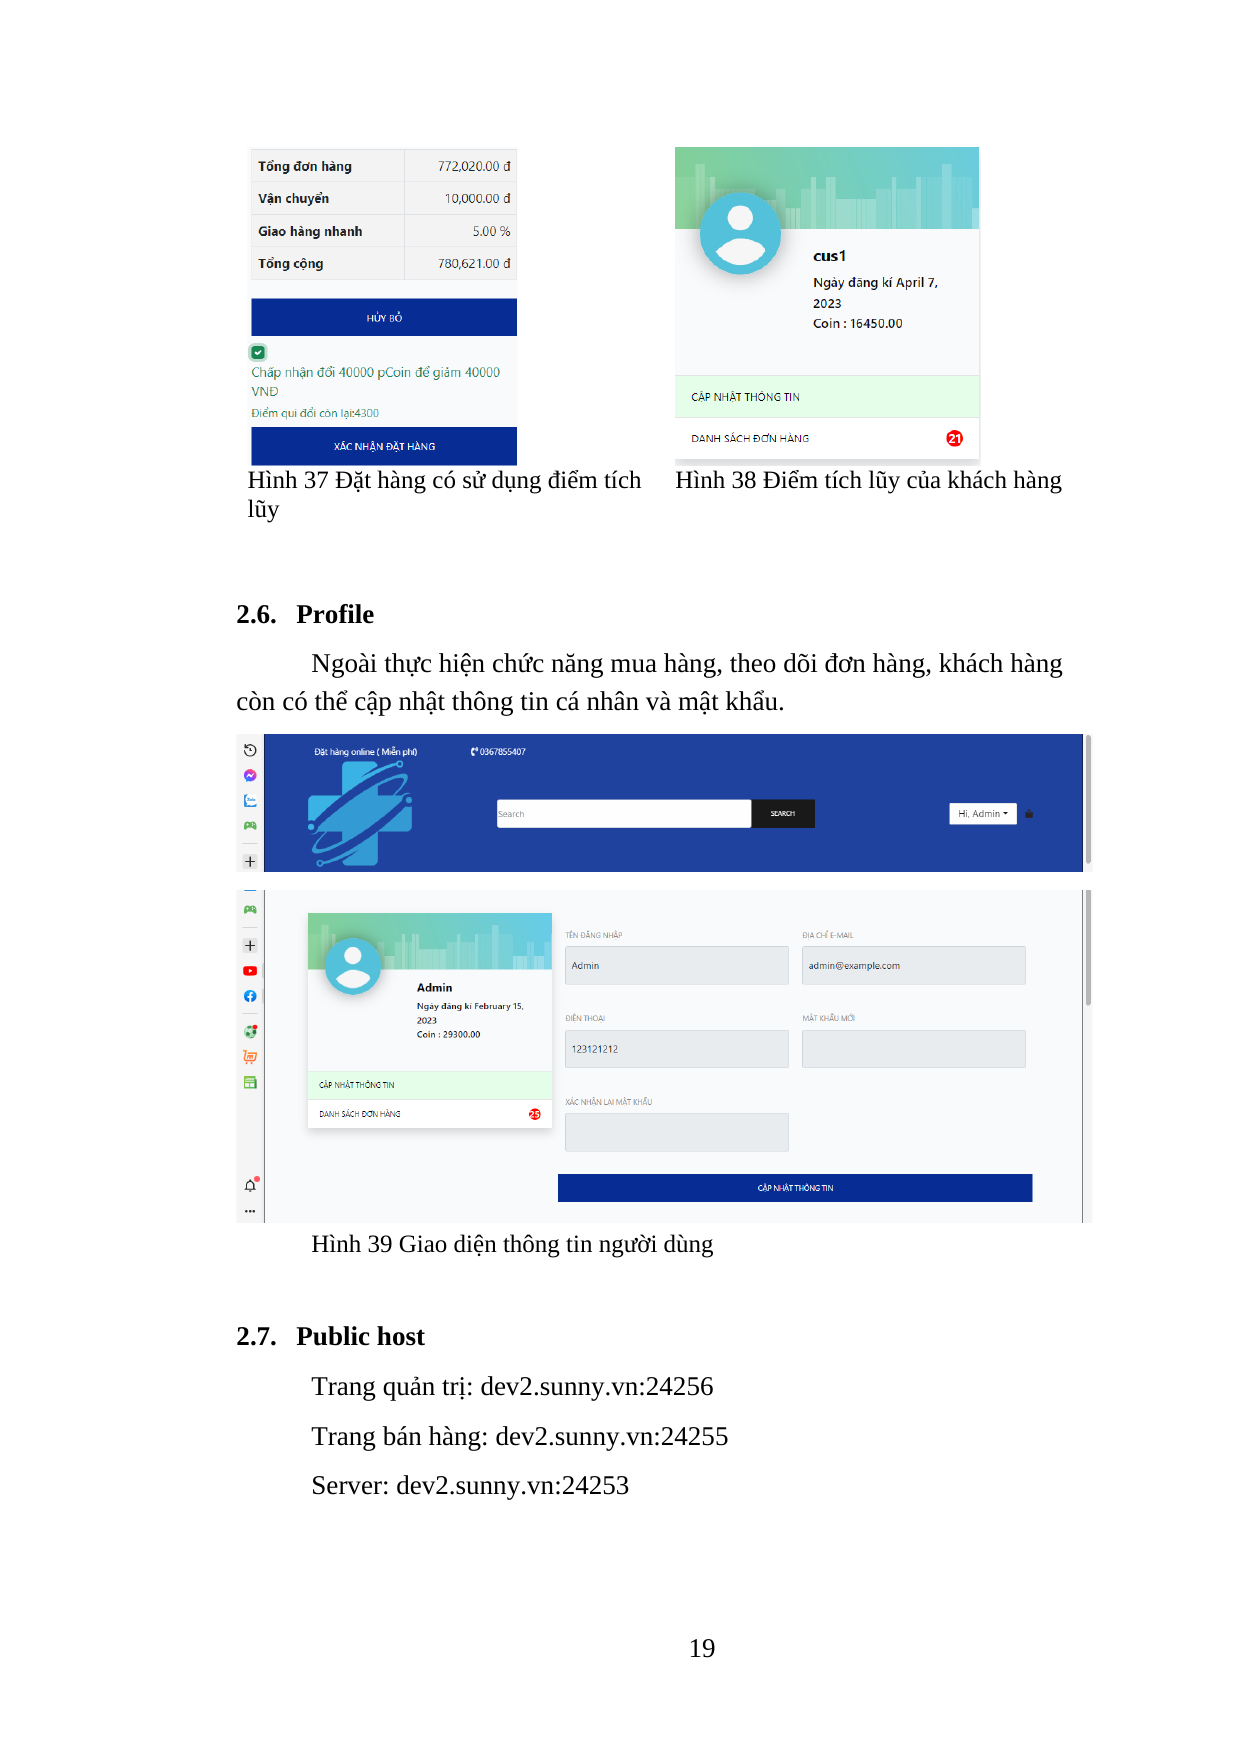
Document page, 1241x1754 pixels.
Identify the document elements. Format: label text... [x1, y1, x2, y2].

subtitle Profile [236, 598, 1092, 629]
picture [247, 147, 518, 466]
picture [236, 890, 1093, 1223]
text Trang bán hàng: dev2.sunny.vn:24255 [236, 1419, 1092, 1451]
text Trang quản trị: dev2.sunny.vn:24256 [236, 1370, 1092, 1401]
text Ngoài thực hiện chức năng mua hàng, theo dõi đơn hàng, khách hàng còn có thể cập nhật thông tin cá nhân và mật khẩu. [236, 647, 1092, 716]
picture [675, 147, 981, 466]
picture [236, 734, 1093, 872]
text Server: dev2.sunny.vn:24253 [236, 1469, 1092, 1501]
subtitle Public host [236, 1320, 1092, 1351]
